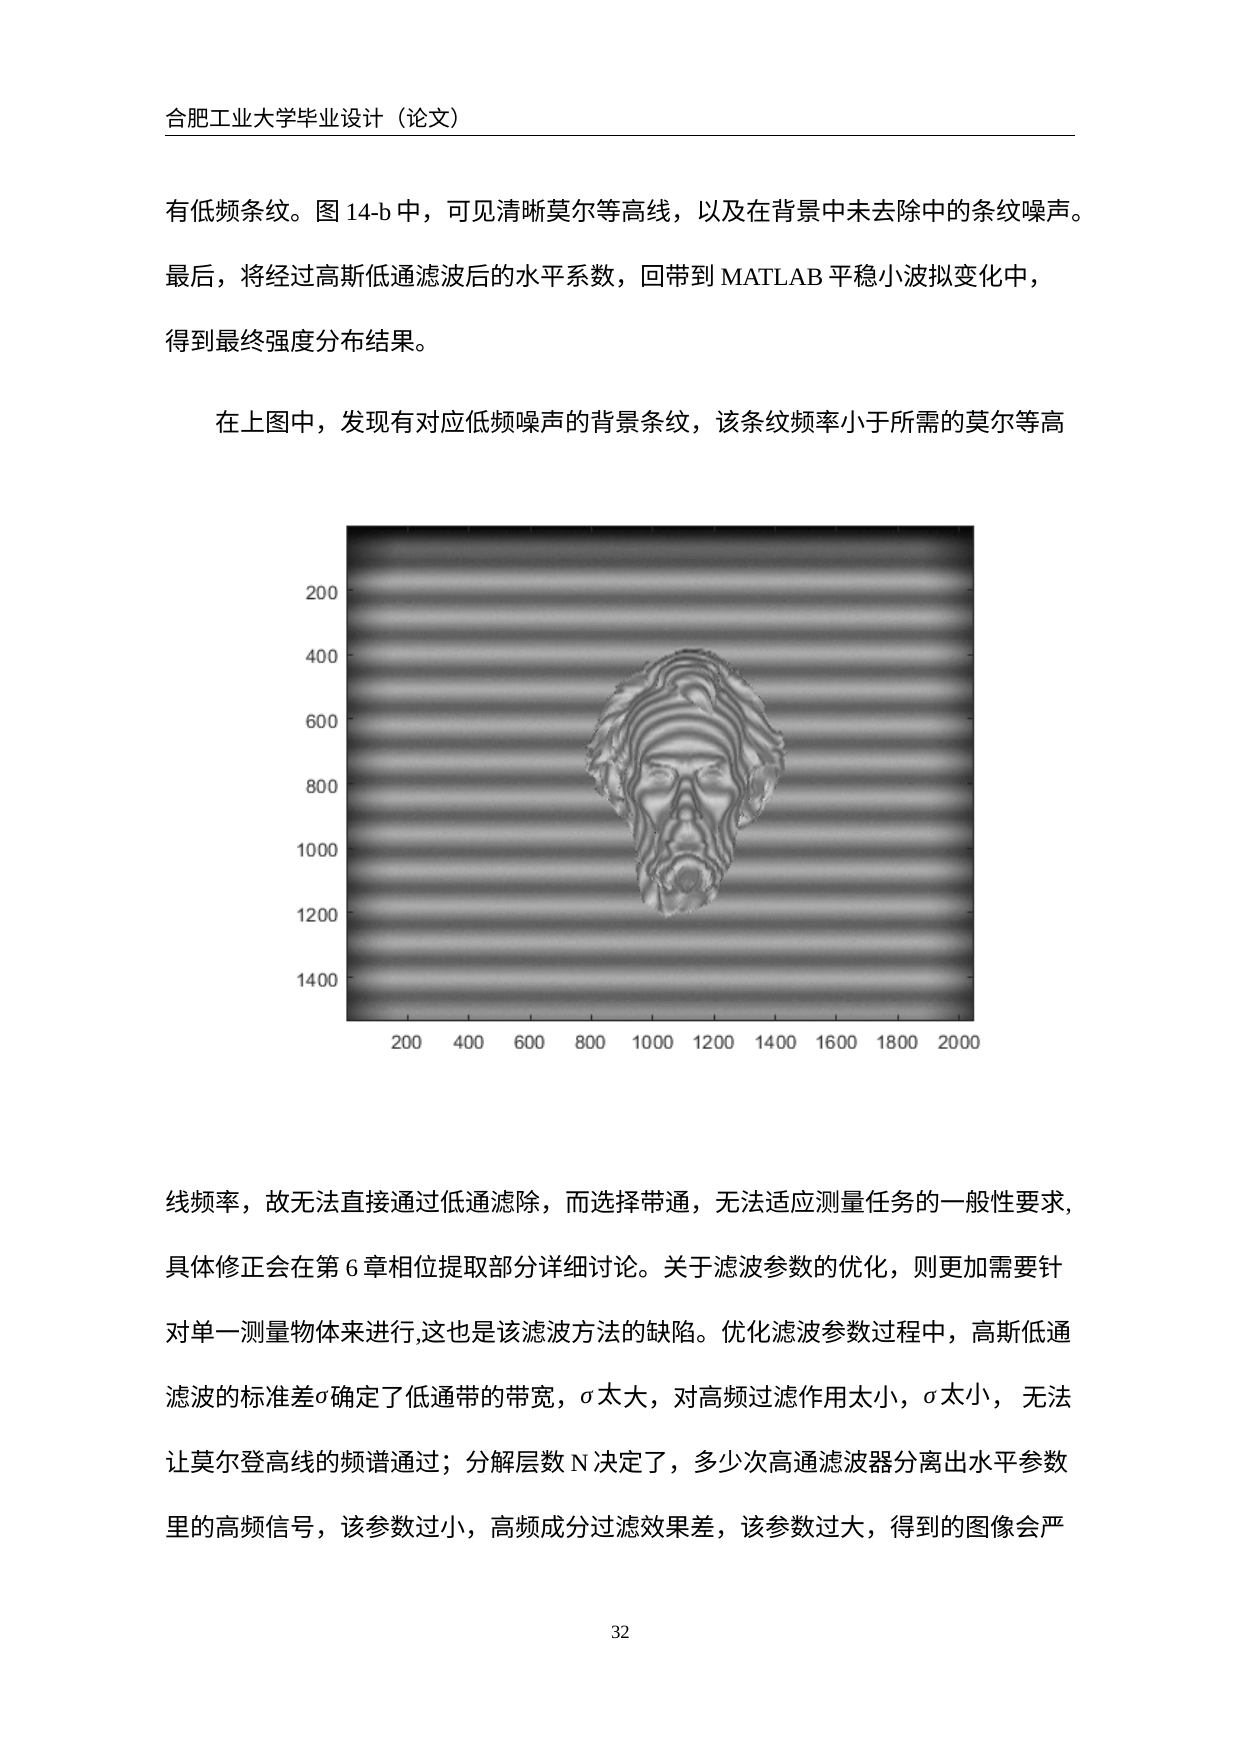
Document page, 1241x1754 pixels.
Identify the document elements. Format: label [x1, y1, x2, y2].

text [165, 388, 1075, 1558]
text [165, 177, 1075, 372]
picture [241, 481, 1050, 1088]
